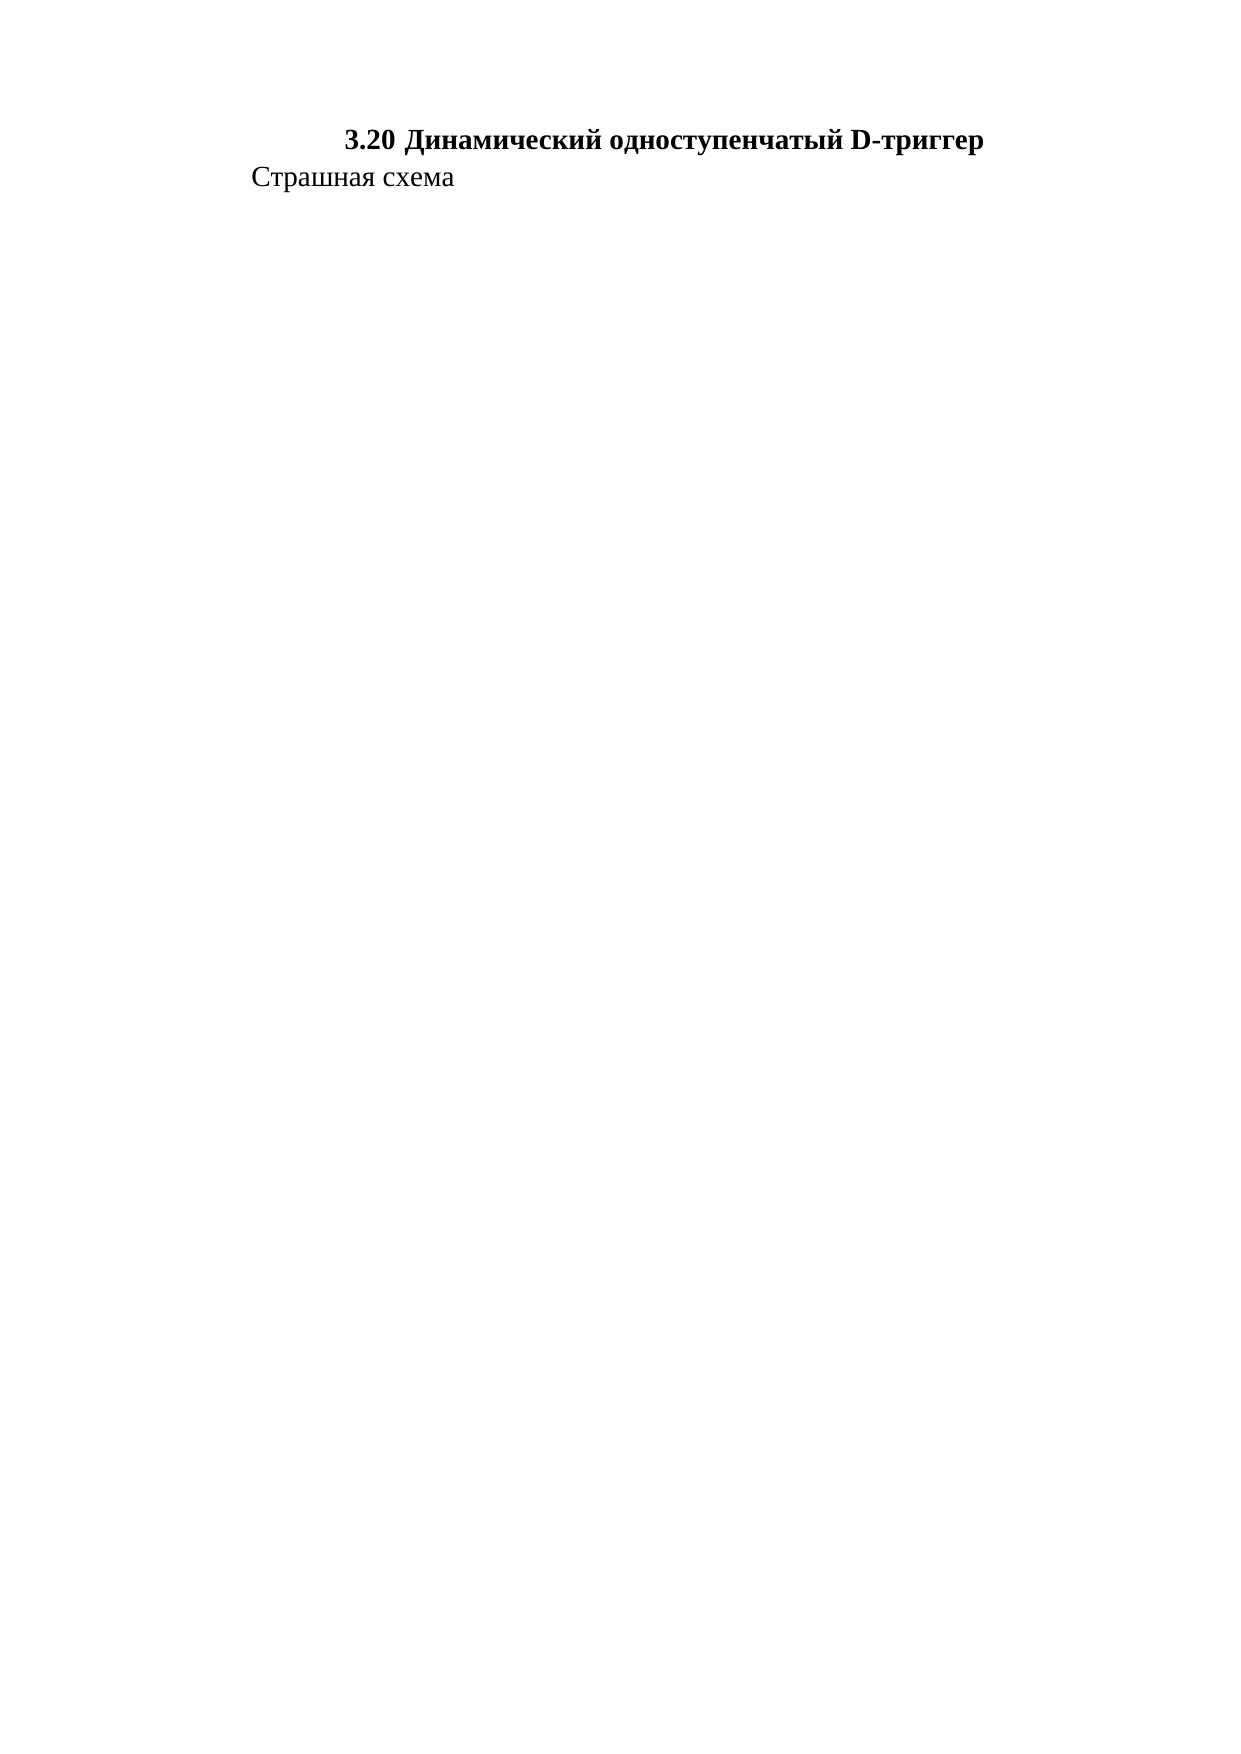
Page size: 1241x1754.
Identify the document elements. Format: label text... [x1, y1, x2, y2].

text Страшная схема [177, 159, 1152, 193]
subtitle Динамический одноступенчатый D-триггер [177, 122, 1152, 156]
